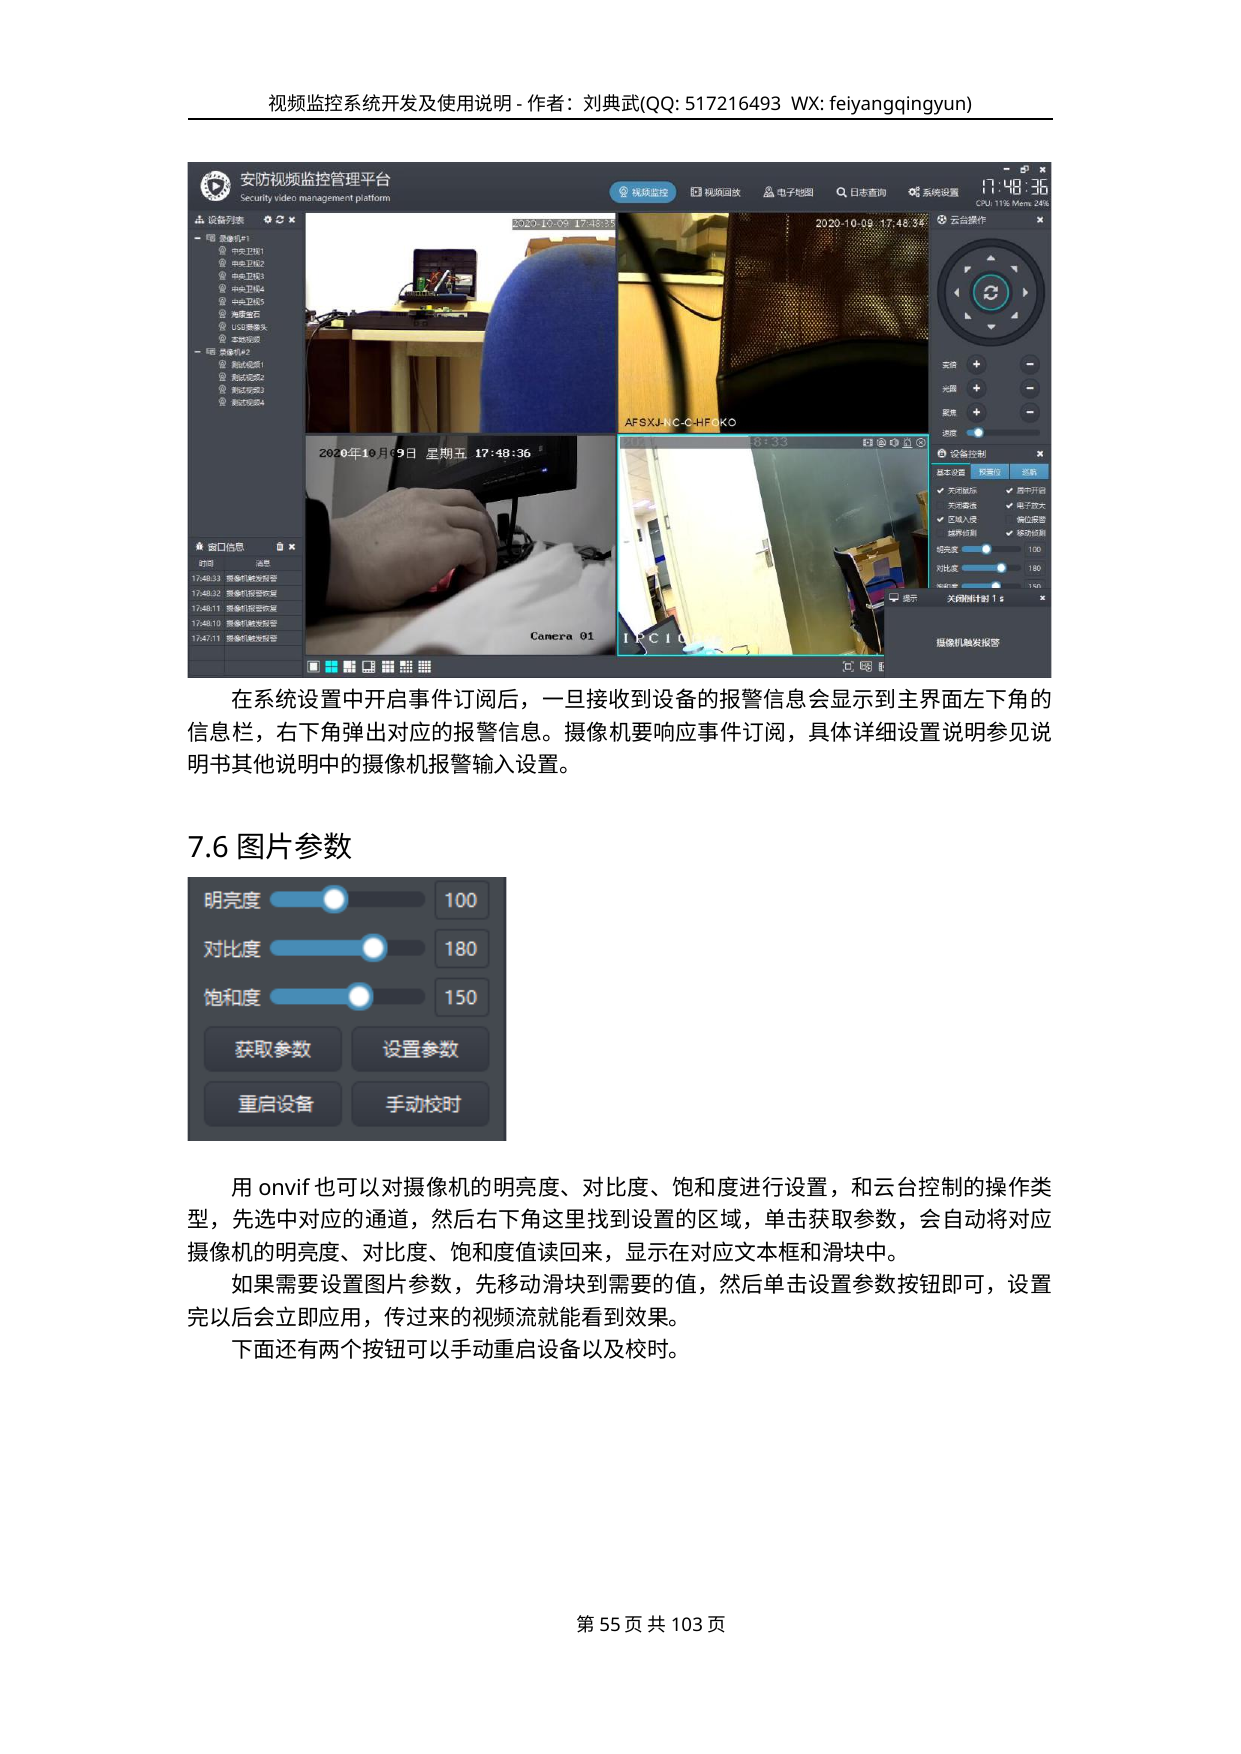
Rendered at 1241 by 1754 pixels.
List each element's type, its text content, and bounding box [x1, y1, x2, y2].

text 如果需要设置图片参数，先移动滑块到需要的值，然后单击设置参数按钮即可，设置完以后会立即应用，传过来的视频流就能看到效果。 [187, 1267, 1053, 1332]
text 在系统设置中开启事件订阅后，一旦接收到设备的报警信息会显示到主界面左下角的信息栏，右下角弹出对应的报警信息。摄像机要响应事件订阅，具体详细设置说明参见说明书其他说明中的摄像机报警输入设置。 [187, 682, 1053, 779]
text 7.6 图片参数 [187, 812, 1053, 877]
text 下面还有两个按钮可以手动重启设备以及校时。 [187, 1332, 1053, 1364]
text 用onvif也可以对摄像机的明亮度、对比度、饱和度进行设置，和云台控制的操作类型，先选中对应的通道，然后右下角这里找到设置的区域，单击获取参数，会自动将对应摄像机的明亮度、对比度、饱和度值读回来，显示在对应文本框和滑块中。 [187, 1169, 1053, 1267]
picture [187, 877, 507, 1141]
picture [187, 162, 1052, 678]
